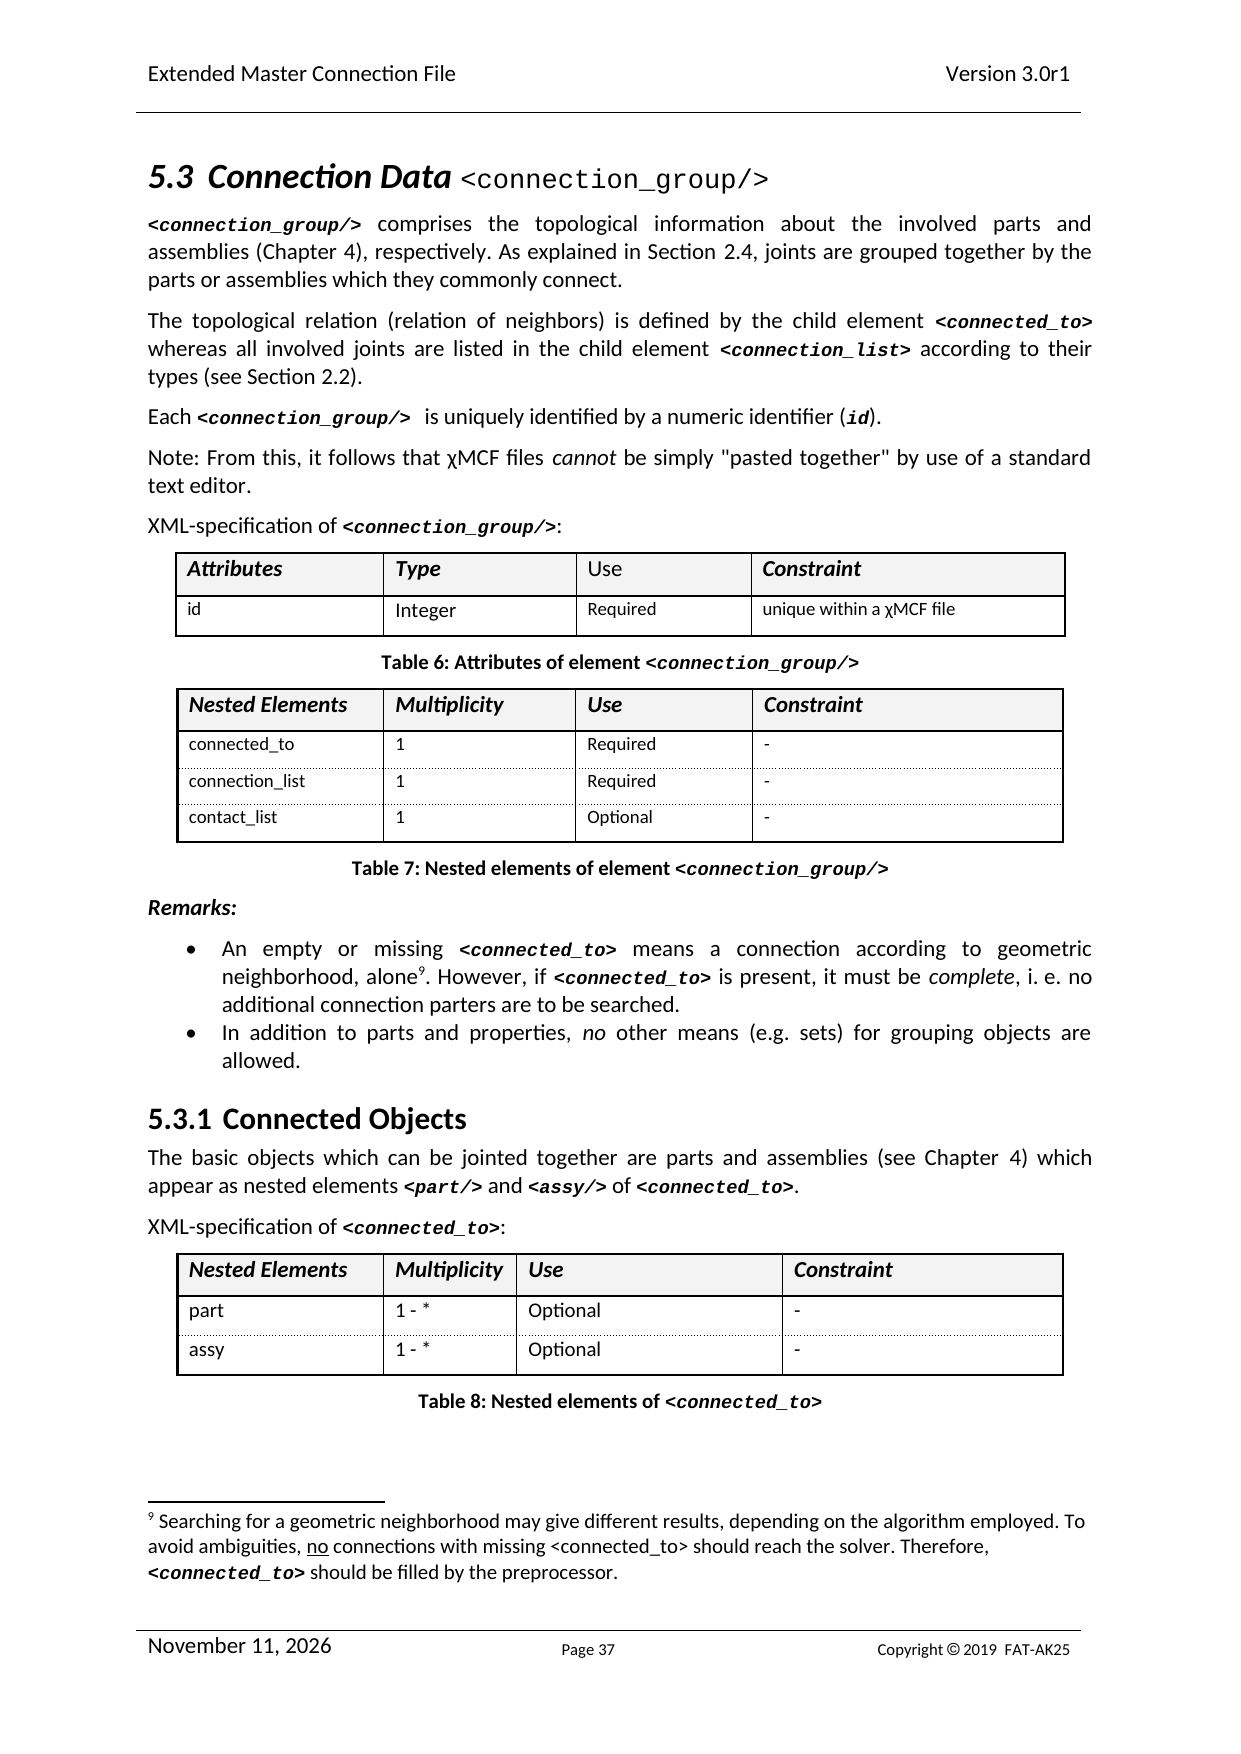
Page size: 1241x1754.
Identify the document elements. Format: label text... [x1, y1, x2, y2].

text <connection_group/> comprises the topological information about the involved parts and assemblies (Chapter 4), respectively. As explained in Section 2.4, joints are grouped together by the parts or assemblies which they commonly connect. [148, 209, 1092, 293]
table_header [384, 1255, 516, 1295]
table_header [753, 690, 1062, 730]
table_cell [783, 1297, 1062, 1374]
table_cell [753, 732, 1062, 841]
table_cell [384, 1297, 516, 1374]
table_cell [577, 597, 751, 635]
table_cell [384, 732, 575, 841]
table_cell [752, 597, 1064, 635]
text XML-specification of <connected_to>: [148, 1212, 1092, 1240]
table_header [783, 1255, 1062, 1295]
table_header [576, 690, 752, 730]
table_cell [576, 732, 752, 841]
text Note: From this, it follows that χMCF files cannot be simply "pasted together" by use of a standard text editor. [148, 443, 1092, 499]
text Remarks: [148, 893, 1092, 922]
subtitle Connected Objects [148, 1099, 1092, 1137]
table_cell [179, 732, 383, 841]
text XML-specification of <connection_group/>: [148, 512, 1092, 539]
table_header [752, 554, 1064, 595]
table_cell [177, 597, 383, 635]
text Table 7: Nested elements of element <connection_group/> [148, 855, 1092, 881]
text Table 6: Attributes of element <connection_group/> [148, 649, 1092, 675]
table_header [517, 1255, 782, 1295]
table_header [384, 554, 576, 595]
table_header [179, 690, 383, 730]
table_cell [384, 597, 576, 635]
subtitle Connection Data <connection_group/> [148, 154, 1092, 197]
list In addition to parts and properties, no other means (e.g. sets) for grouping objects are allowed. [185, 1018, 1092, 1074]
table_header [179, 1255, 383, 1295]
text The basic objects which can be jointed together are parts and assemblies (see Chapter 4) which appear as nested elements <part/> and <assy/> of <connected_to>. [148, 1143, 1092, 1199]
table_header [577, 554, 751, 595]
text Table 8: Nested elements of <connected_to> [148, 1389, 1092, 1414]
list An empty or missing <connected_to> means a connection according to geometric neighborhood, alone. However, if <connected_to> is present, it must be complete, i. e. no additional connection parters are to be searched. [185, 934, 1092, 1018]
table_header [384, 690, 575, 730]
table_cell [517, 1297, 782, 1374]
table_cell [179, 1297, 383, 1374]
text Each <connection_group/> is uniquely identified by a numeric identifier (id). [148, 402, 1092, 431]
text The topological relation (relation of neighbors) is defined by the child element <connected_to> whereas all involved joints are listed in the child element <connection_list> according to their types (see Section 2.2). [148, 306, 1092, 390]
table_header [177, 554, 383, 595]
